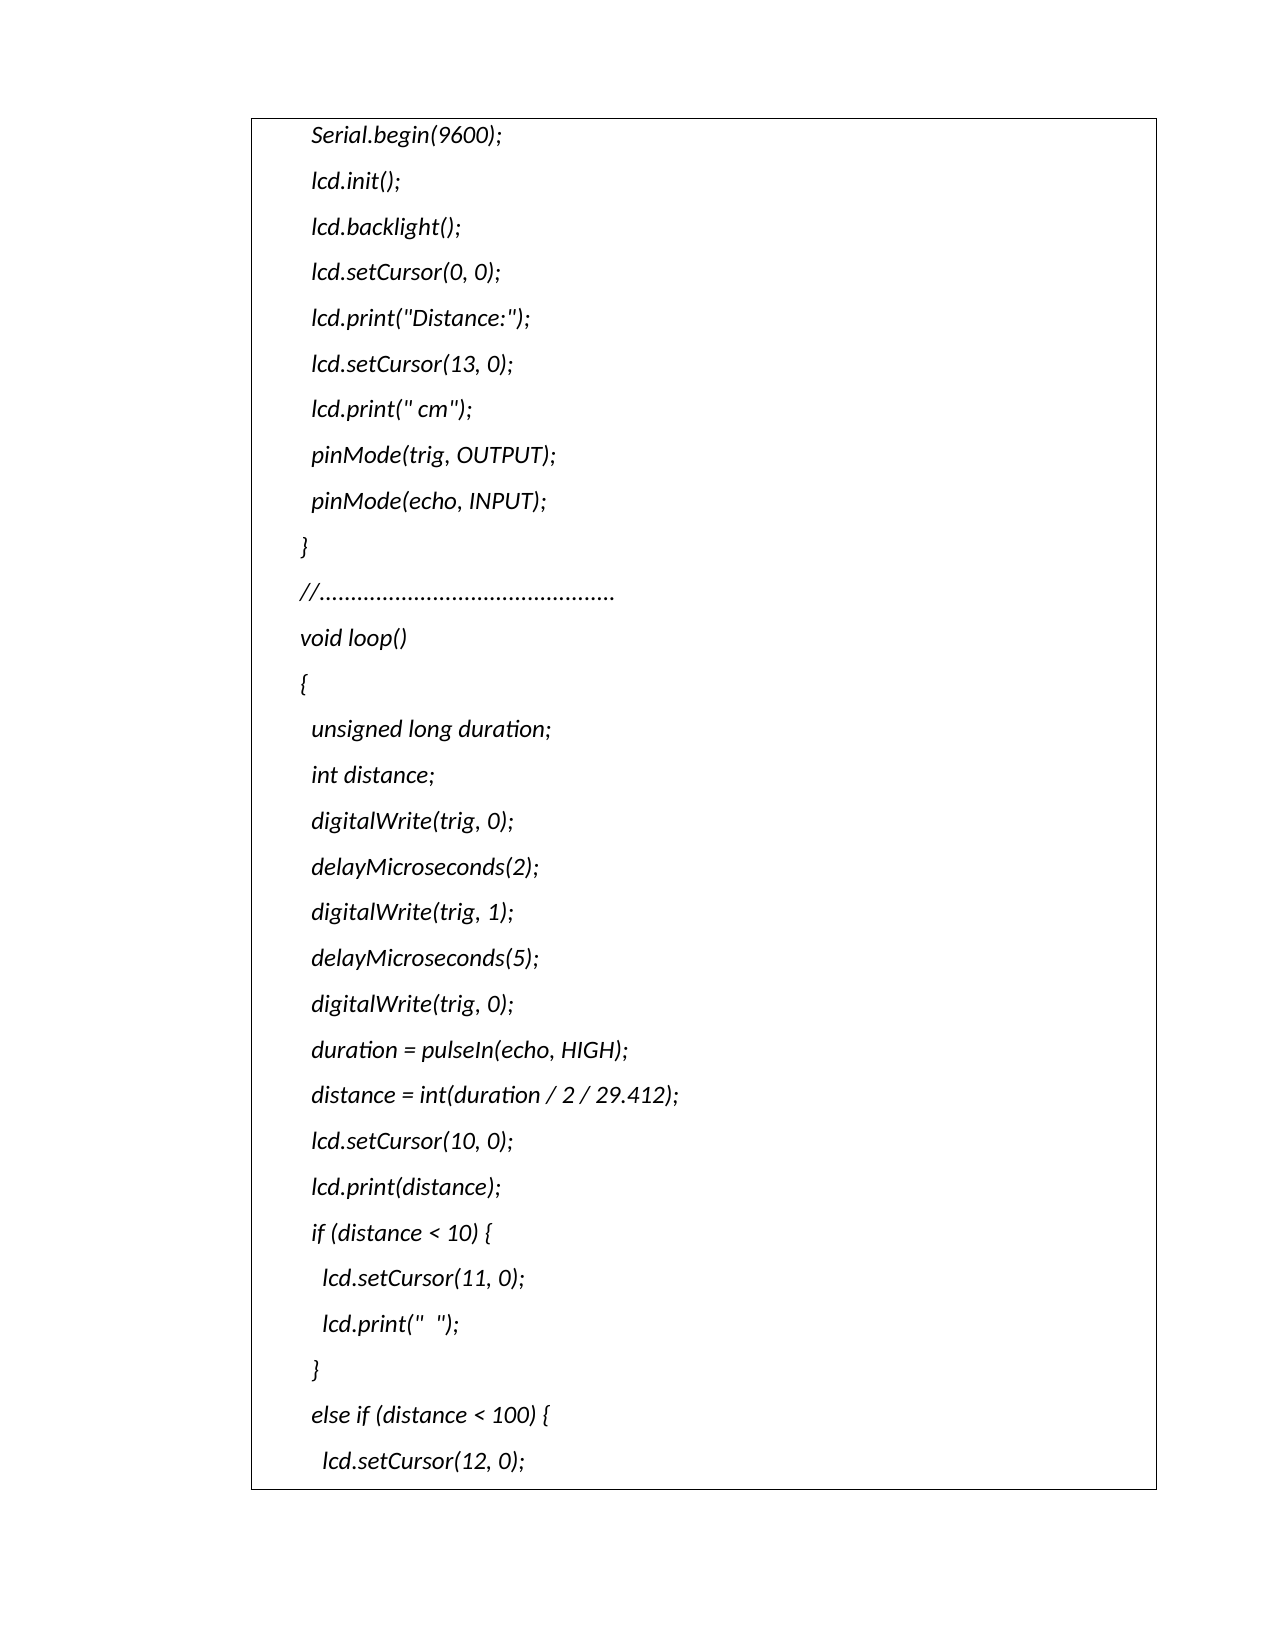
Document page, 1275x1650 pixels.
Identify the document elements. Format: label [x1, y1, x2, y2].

table_header [252, 119, 1156, 1489]
